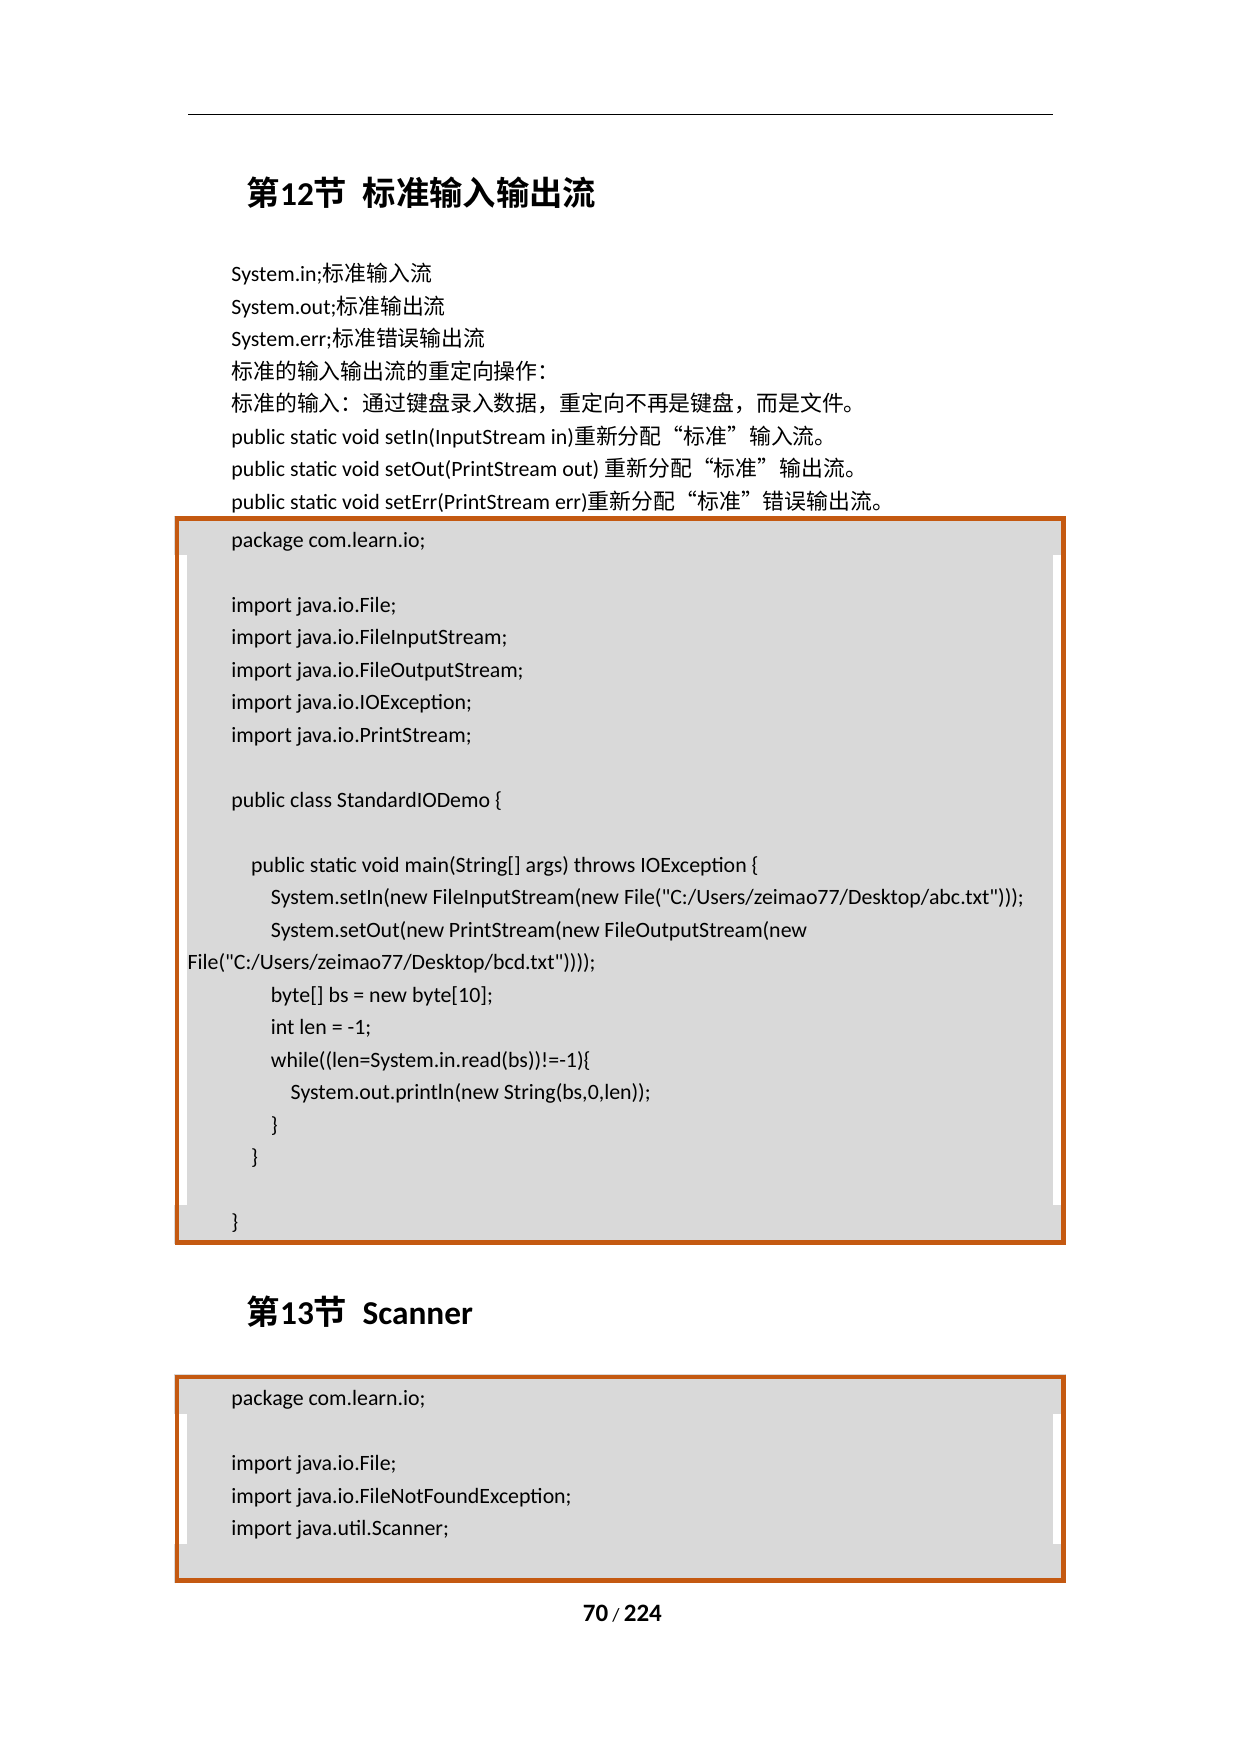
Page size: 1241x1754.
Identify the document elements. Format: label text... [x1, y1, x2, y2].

text } [187, 1140, 1053, 1173]
text System.err;标准错误输出流 [187, 321, 1053, 353]
text 标准的输入：通过键盘录入数据，重定向不再是键盘，而是文件。 [187, 386, 1053, 418]
text System.setOut(new PrintStream(new FileOutputStream(new File("C:/Users/zeimao77/Desktop/bcd.txt")))); [187, 913, 1053, 978]
text public static void setOut(PrintStream out) 重新分配“标准”输出流。 [187, 451, 1053, 483]
text import java.io.FileNotFoundException; [187, 1479, 1053, 1511]
text public static void setIn(InputStream in)重新分配“标准”输入流。 [187, 418, 1053, 451]
text import java.io.File; [187, 1446, 1053, 1479]
text Scanner [247, 1277, 1053, 1342]
text public class StandardIODemo { [187, 783, 1053, 815]
text System.out;标准输出流 [187, 288, 1053, 321]
text } [179, 1198, 1061, 1240]
text import java.io.IOException; [187, 685, 1053, 718]
text package com.learn.io; [179, 521, 1061, 555]
text while((len=System.in.read(bs))!=-1){ [187, 1043, 1053, 1075]
text int len = -1; [187, 1010, 1053, 1043]
text 标准的输入输出流的重定向操作： [187, 353, 1053, 386]
text import java.io.FileOutputStream; [187, 653, 1053, 685]
text } [187, 1108, 1053, 1140]
text import java.io.File; [187, 588, 1053, 620]
text public static void main(String[] args) throws IOException { [187, 848, 1053, 880]
text System.setIn(new FileInputStream(new File("C:/Users/zeimao77/Desktop/abc.txt"))); [187, 880, 1053, 913]
text byte[] bs = new byte[10]; [187, 978, 1053, 1010]
text System.out.println(new String(bs,0,len)); [187, 1075, 1053, 1108]
text import java.io.FileInputStream; [187, 620, 1053, 653]
text System.in;标准输入流 [187, 256, 1053, 288]
text import java.io.PrintStream; [187, 718, 1053, 750]
text 标准输入输出流 [247, 158, 1053, 223]
text package com.learn.io; [179, 1379, 1061, 1414]
text public static void setErr(PrintStream err)重新分配“标准”错误输出流。 [187, 483, 1053, 516]
text import java.util.Scanner; [187, 1511, 1053, 1537]
